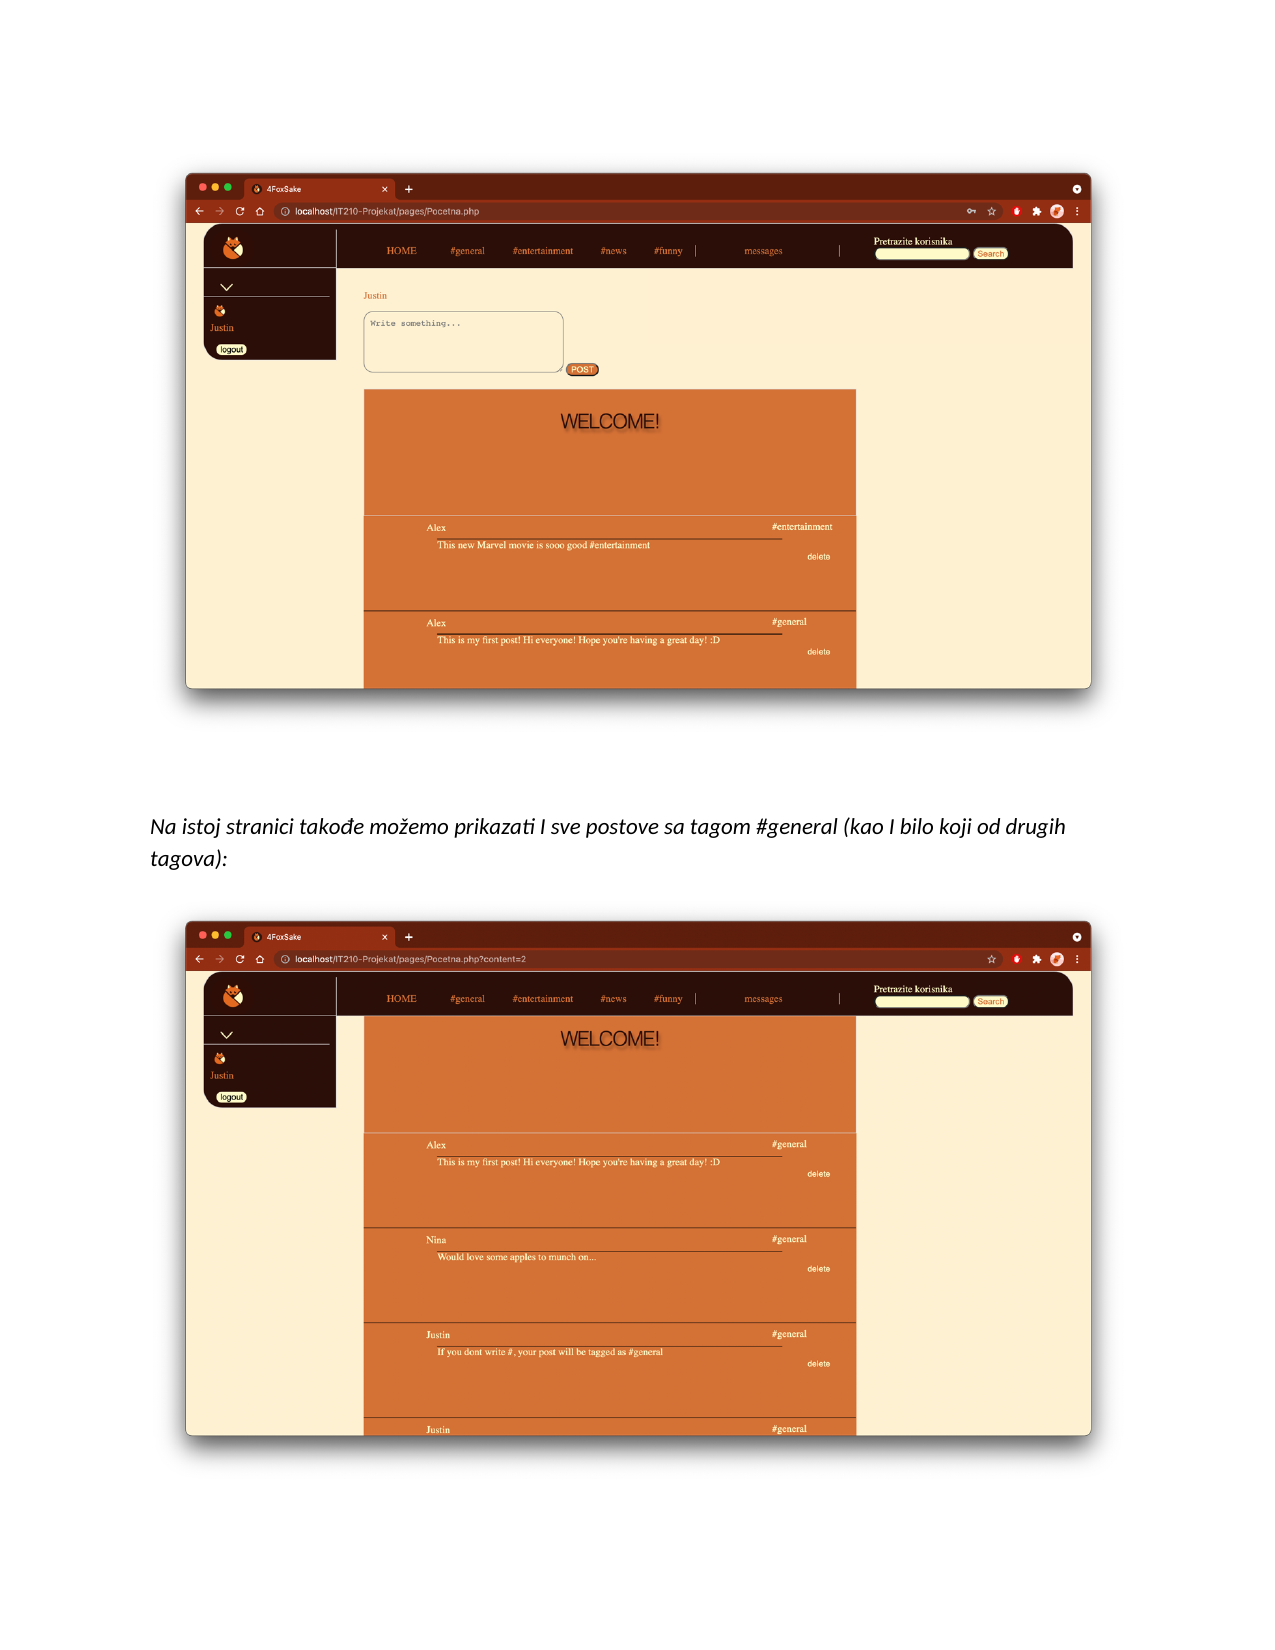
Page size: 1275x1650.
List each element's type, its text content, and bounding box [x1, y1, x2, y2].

text Na istoj stranici takođe možemo prikazati I sve postove sa tagom #general (kao I bilo koji od drugih tagova): [150, 812, 1125, 872]
picture [150, 897, 1125, 1482]
picture [150, 150, 1125, 735]
